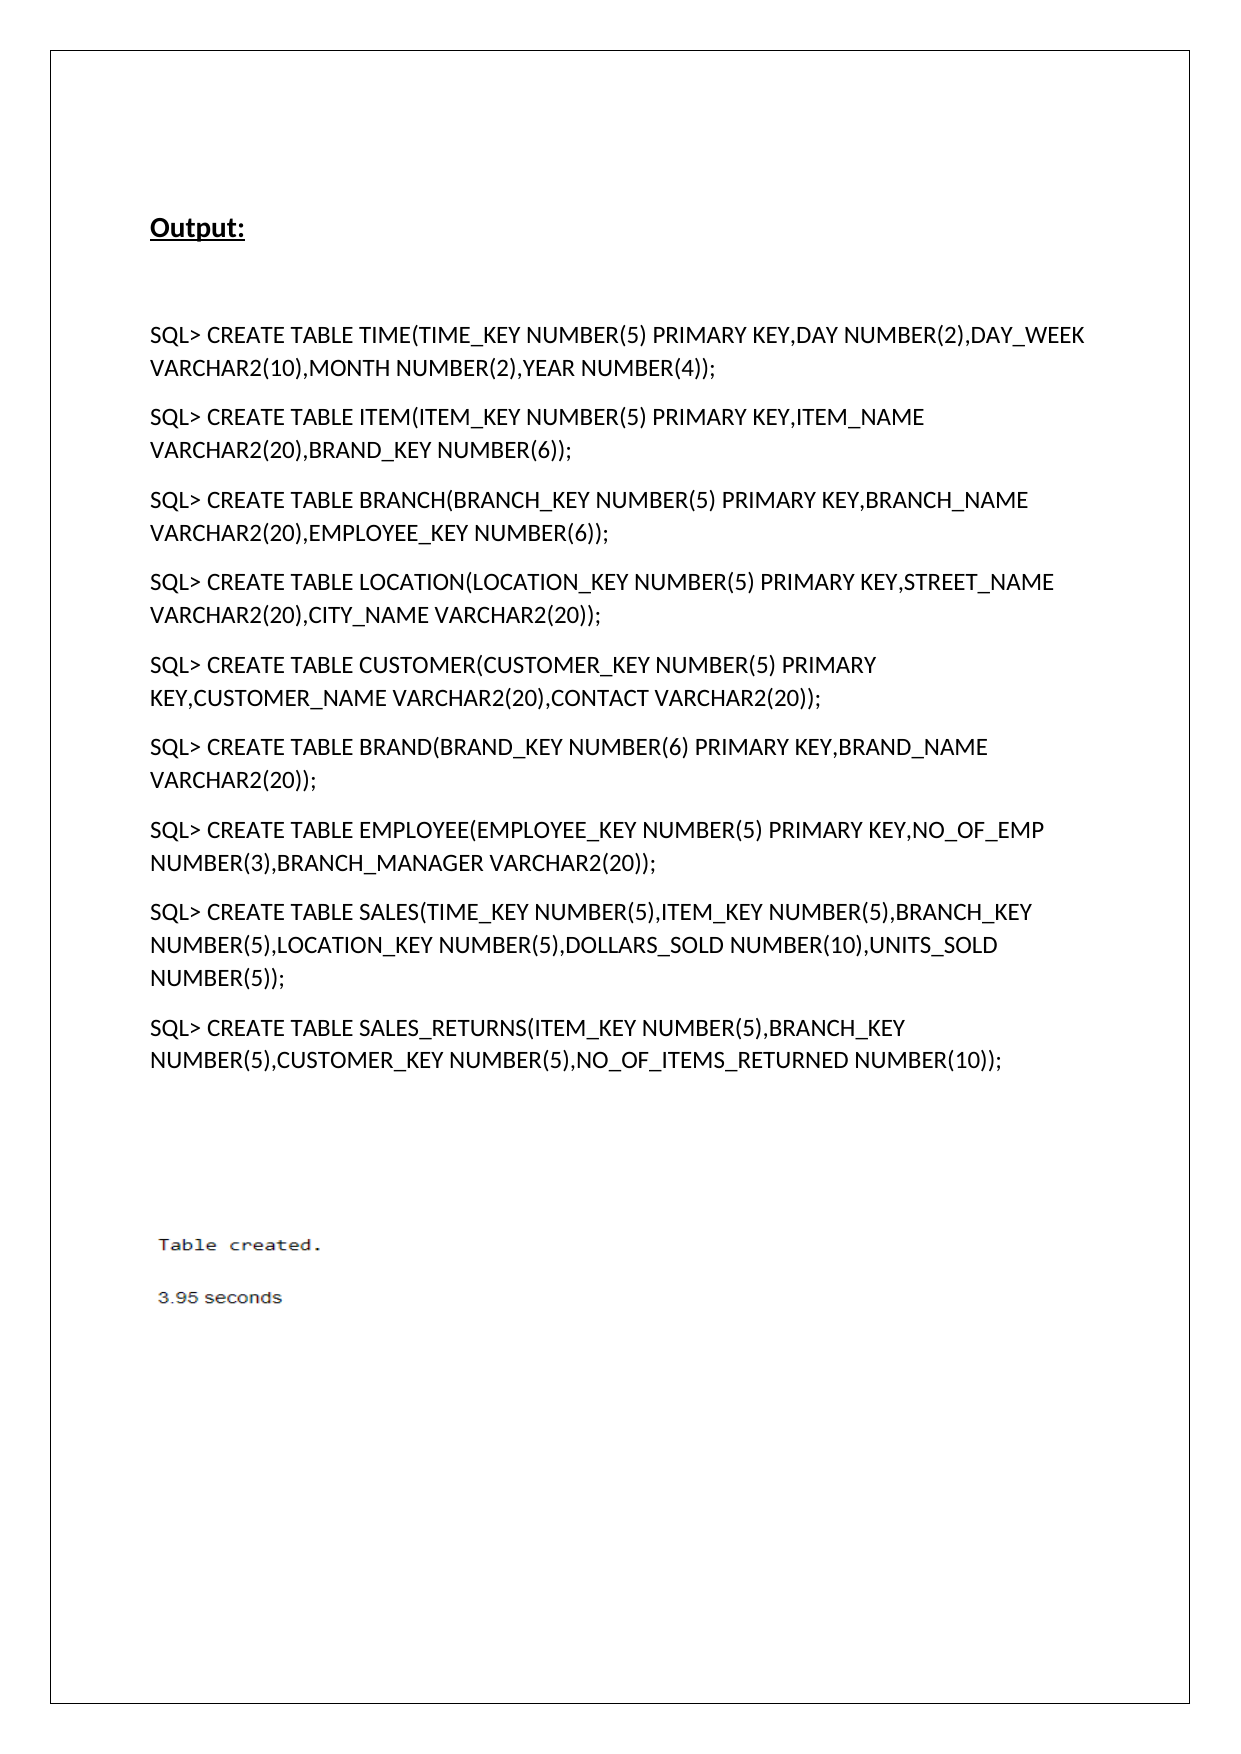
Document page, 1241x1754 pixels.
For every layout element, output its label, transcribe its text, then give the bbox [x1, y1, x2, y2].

text Output: [150, 209, 1090, 244]
text SQL> CREATE TABLE ITEM(ITEM_KEY NUMBER(5) PRIMARY KEY,ITEM_NAME VARCHAR2(20),BRAND_KEY NUMBER(6)); [150, 401, 1090, 465]
text SQL> CREATE TABLE CUSTOMER(CUSTOMER_KEY NUMBER(5) PRIMARY KEY,CUSTOMER_NAME VARCHAR2(20),CONTACT VARCHAR2(20)); [150, 649, 1090, 712]
text SQL> CREATE TABLE EMPLOYEE(EMPLOYEE_KEY NUMBER(5) PRIMARY KEY,NO_OF_EMP NUMBER(3),BRANCH_MANAGER VARCHAR2(20)); [150, 814, 1090, 877]
picture [150, 1201, 679, 1383]
text SQL> CREATE TABLE SALES(TIME_KEY NUMBER(5),ITEM_KEY NUMBER(5),BRANCH_KEY NUMBER(5),LOCATION_KEY NUMBER(5),DOLLARS_SOLD NUMBER(10),UNITS_SOLD NUMBER(5)); [150, 896, 1090, 993]
text SQL> CREATE TABLE LOCATION(LOCATION_KEY NUMBER(5) PRIMARY KEY,STREET_NAME VARCHAR2(20),CITY_NAME VARCHAR2(20)); [150, 566, 1090, 630]
text SQL> CREATE TABLE TIME(TIME_KEY NUMBER(5) PRIMARY KEY,DAY NUMBER(2),DAY_WEEK VARCHAR2(10),MONTH NUMBER(2),YEAR NUMBER(4)); [150, 319, 1090, 382]
text SQL> CREATE TABLE BRANCH(BRANCH_KEY NUMBER(5) PRIMARY KEY,BRANCH_NAME VARCHAR2(20),EMPLOYEE_KEY NUMBER(6)); [150, 484, 1090, 547]
text SQL> CREATE TABLE BRAND(BRAND_KEY NUMBER(6) PRIMARY KEY,BRAND_NAME VARCHAR2(20)); [150, 731, 1090, 795]
text SQL> CREATE TABLE SALES_RETURNS(ITEM_KEY NUMBER(5),BRANCH_KEY NUMBER(5),CUSTOMER_KEY NUMBER(5),NO_OF_ITEMS_RETURNED NUMBER(10)); [150, 1012, 1090, 1075]
